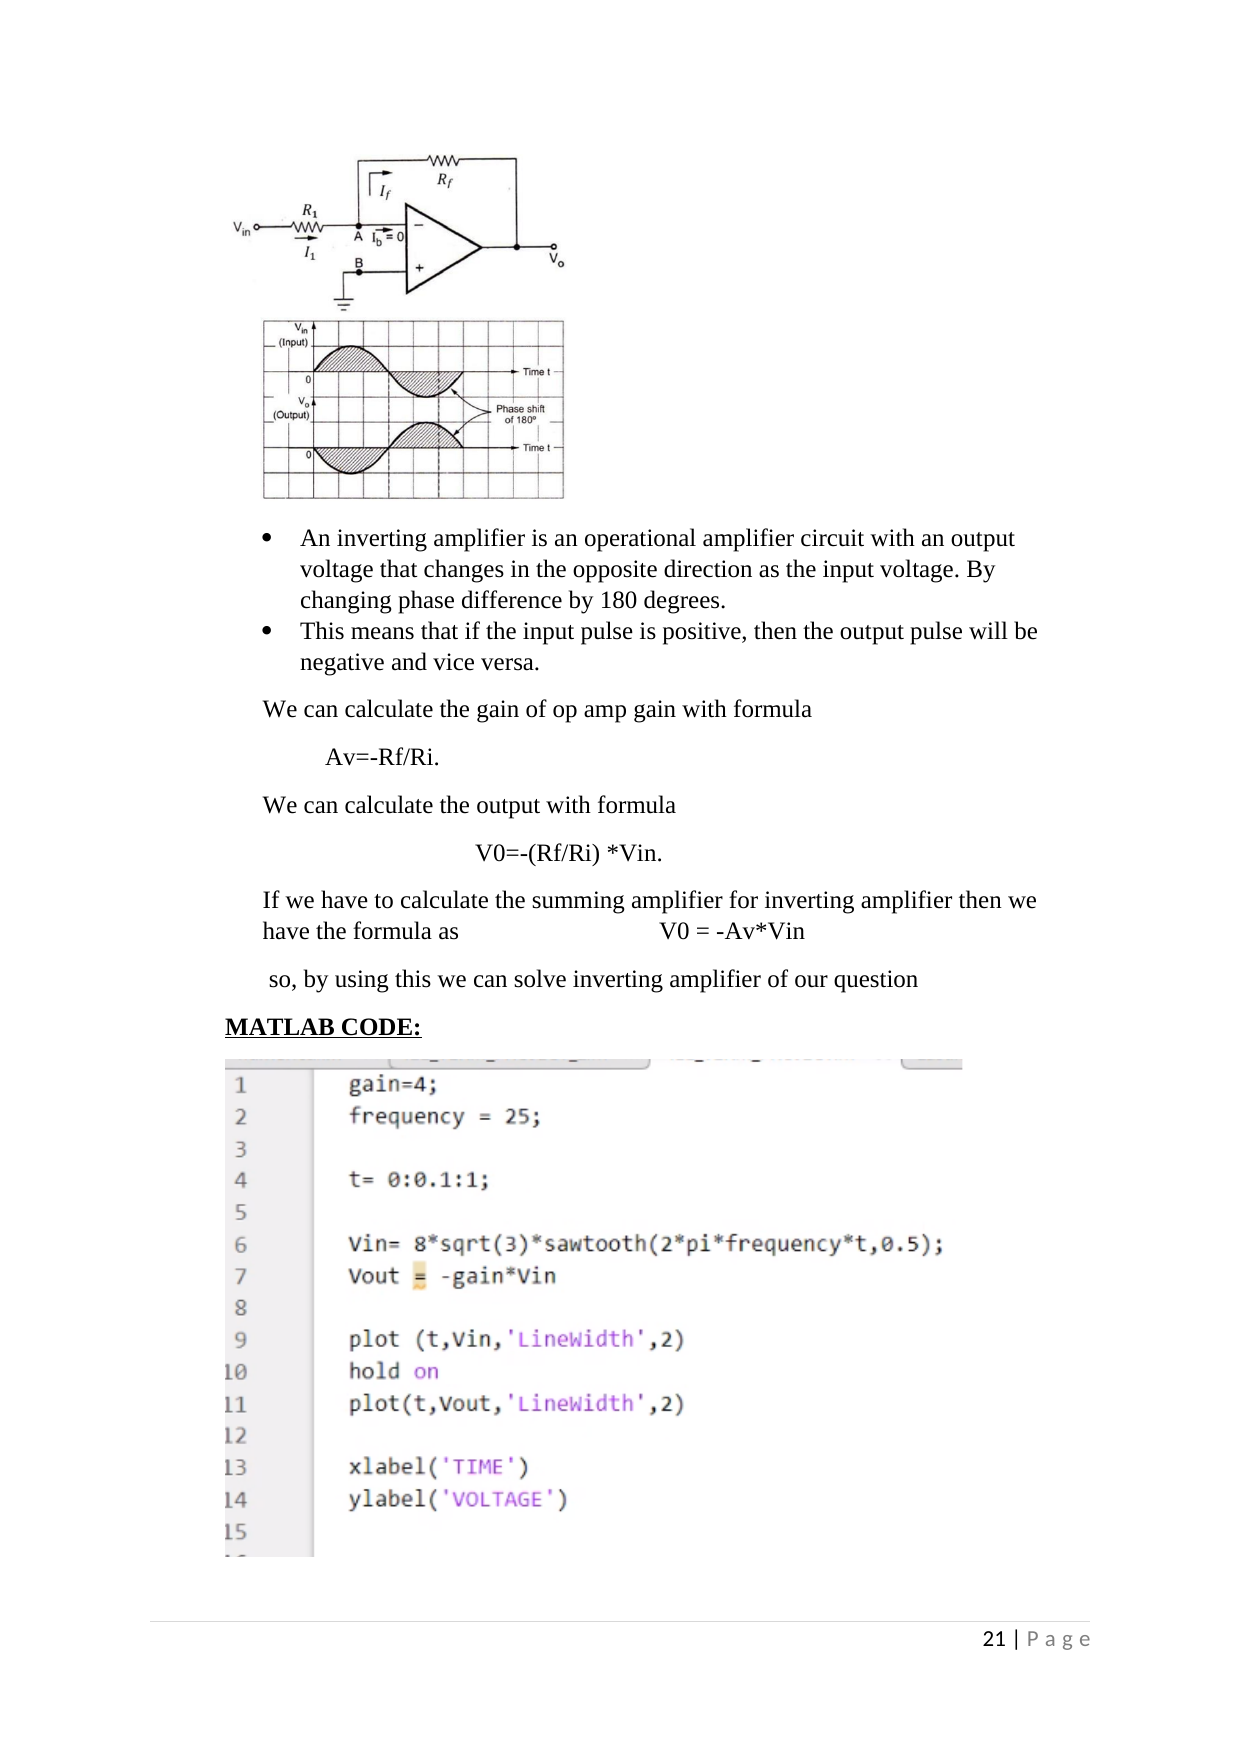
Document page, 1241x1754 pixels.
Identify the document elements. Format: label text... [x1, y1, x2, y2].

text MATLAB CODE: [225, 1012, 1090, 1041]
picture [225, 1059, 963, 1557]
text so, by using this we can solve inverting amplifier of our question [262, 964, 1090, 993]
list This means that if the input pulse is positive, then the output pulse will be negative and vice versa. [262, 616, 1090, 676]
list An inverting amplifier is an operational amplifier circuit with an output voltage that changes in the opposite direction as the input voltage. By changing phase difference by 180 degrees. [262, 523, 1090, 613]
text Av=-Rf/Ri. [262, 742, 1090, 771]
text If we have to calculate the summing amplifier for inverting amplifier then we have the formula as V0 = -Av*Vin [262, 885, 1090, 945]
picture [225, 150, 581, 504]
text We can calculate the output with formula [262, 790, 1090, 819]
text We can calculate the gain of op amp gain with formula [262, 694, 1090, 723]
text V0=-(Rf/Ri) *Vin. [262, 838, 1090, 866]
